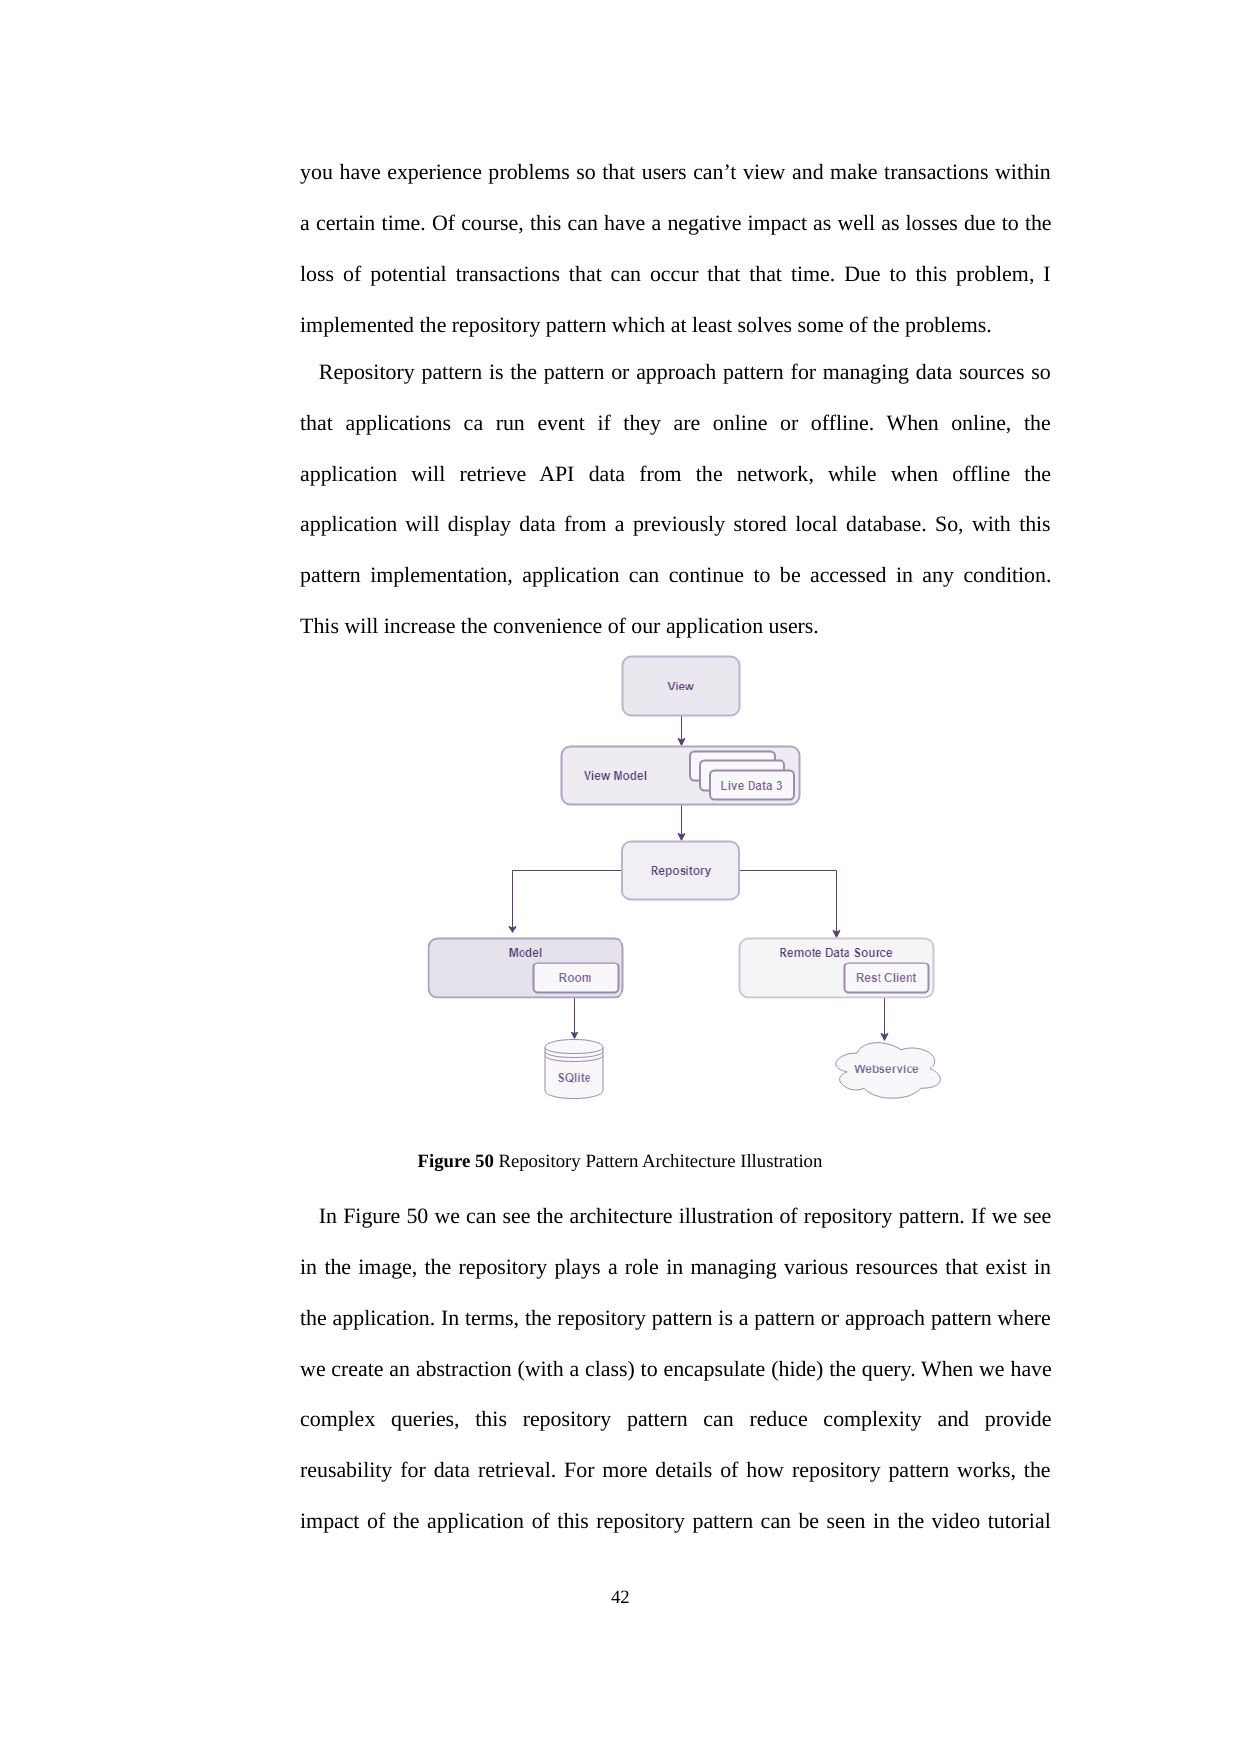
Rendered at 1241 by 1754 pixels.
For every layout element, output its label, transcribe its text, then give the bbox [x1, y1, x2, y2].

text Repository pattern is the pattern or approach pattern for managing data sources so that applications ca run event if they are online or offline. When online, the application will retrieve API data from the network, while when offline the application will display data from a previously stored local database. So, with this pattern implementation, application can continue to be accessed in any condition. This will increase the convenience of our application users. [300, 354, 1053, 643]
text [300, 1198, 1053, 1538]
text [300, 155, 1053, 342]
text Figure 50 Repository Pattern Architecture Illustration [187, 1143, 1053, 1177]
